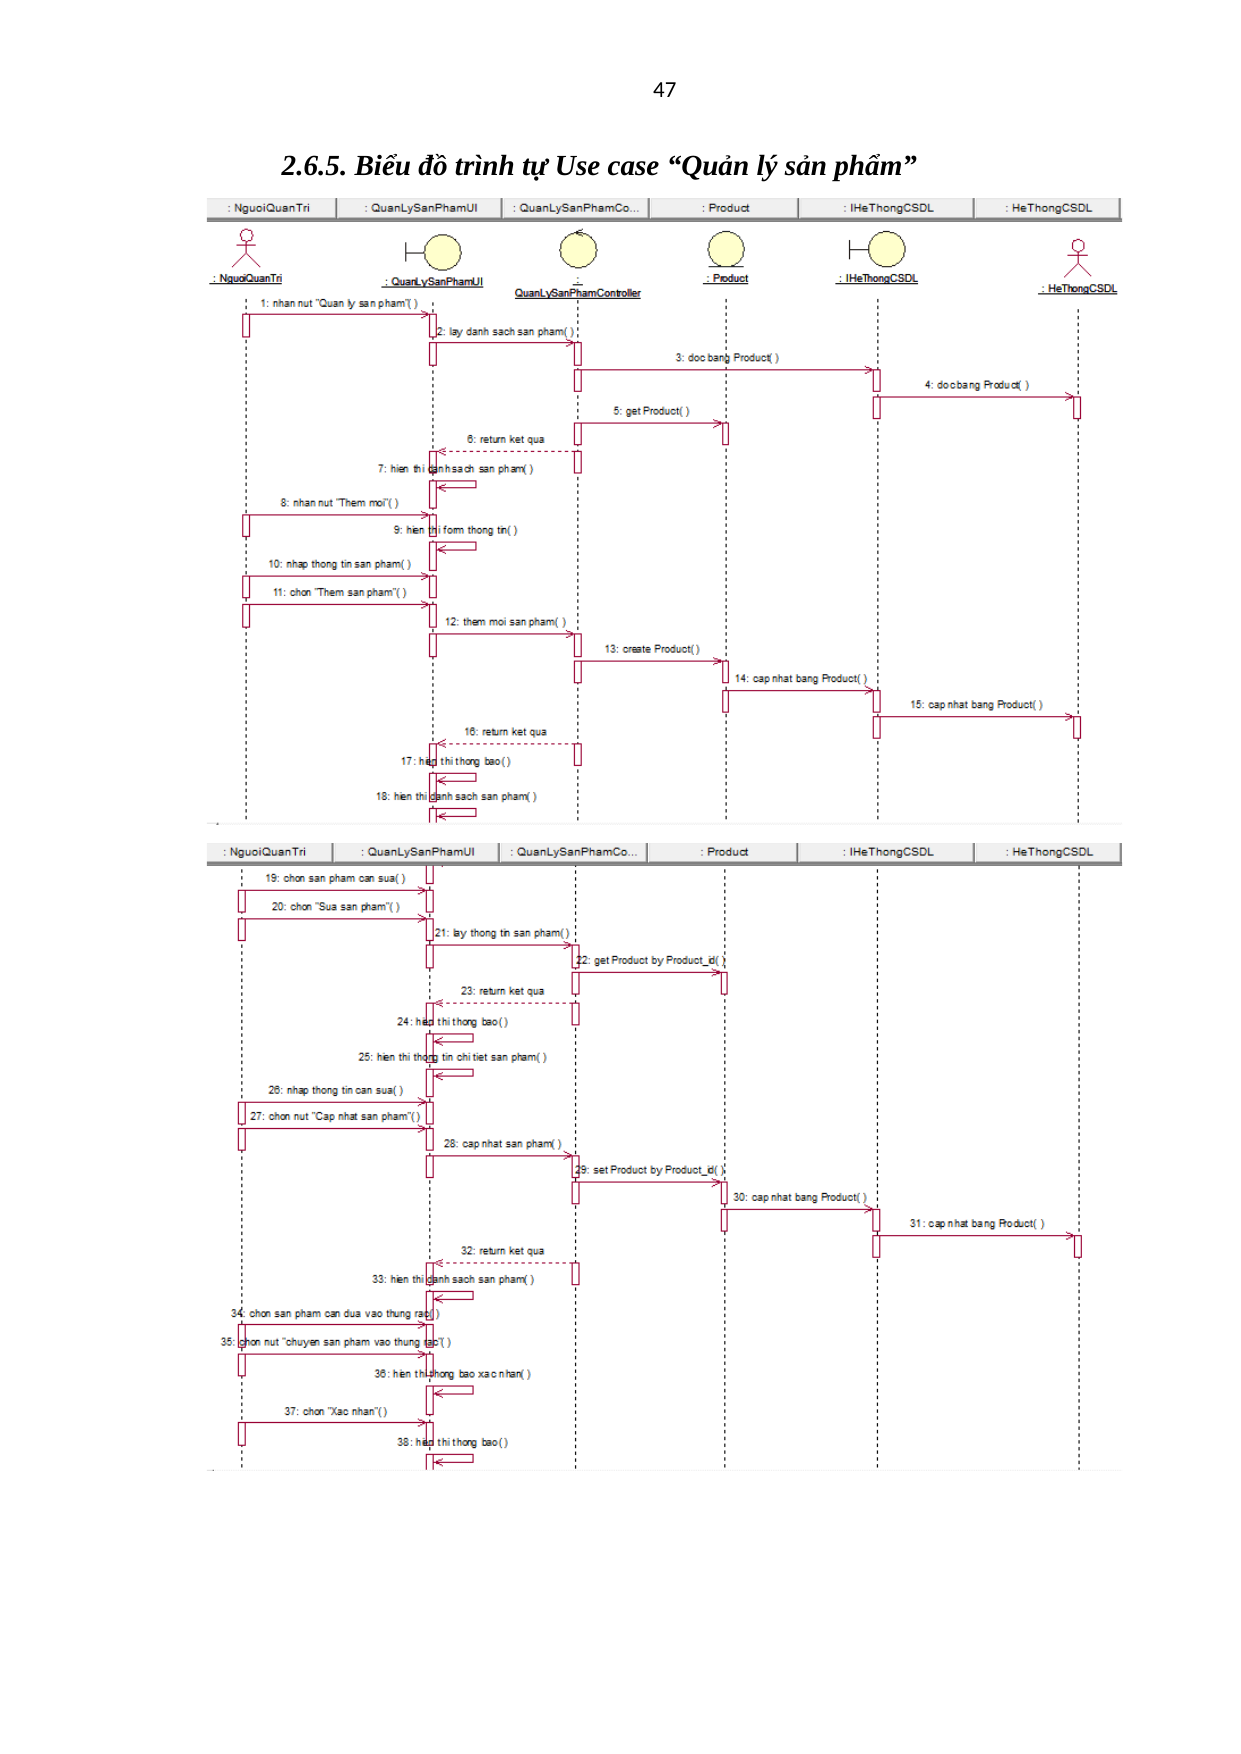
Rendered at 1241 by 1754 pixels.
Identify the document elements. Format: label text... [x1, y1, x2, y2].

picture [206, 198, 1123, 825]
text Biểu đồ trình tự Use case “Quản lý sản phẩm” [281, 148, 1122, 181]
picture [206, 843, 1123, 1471]
